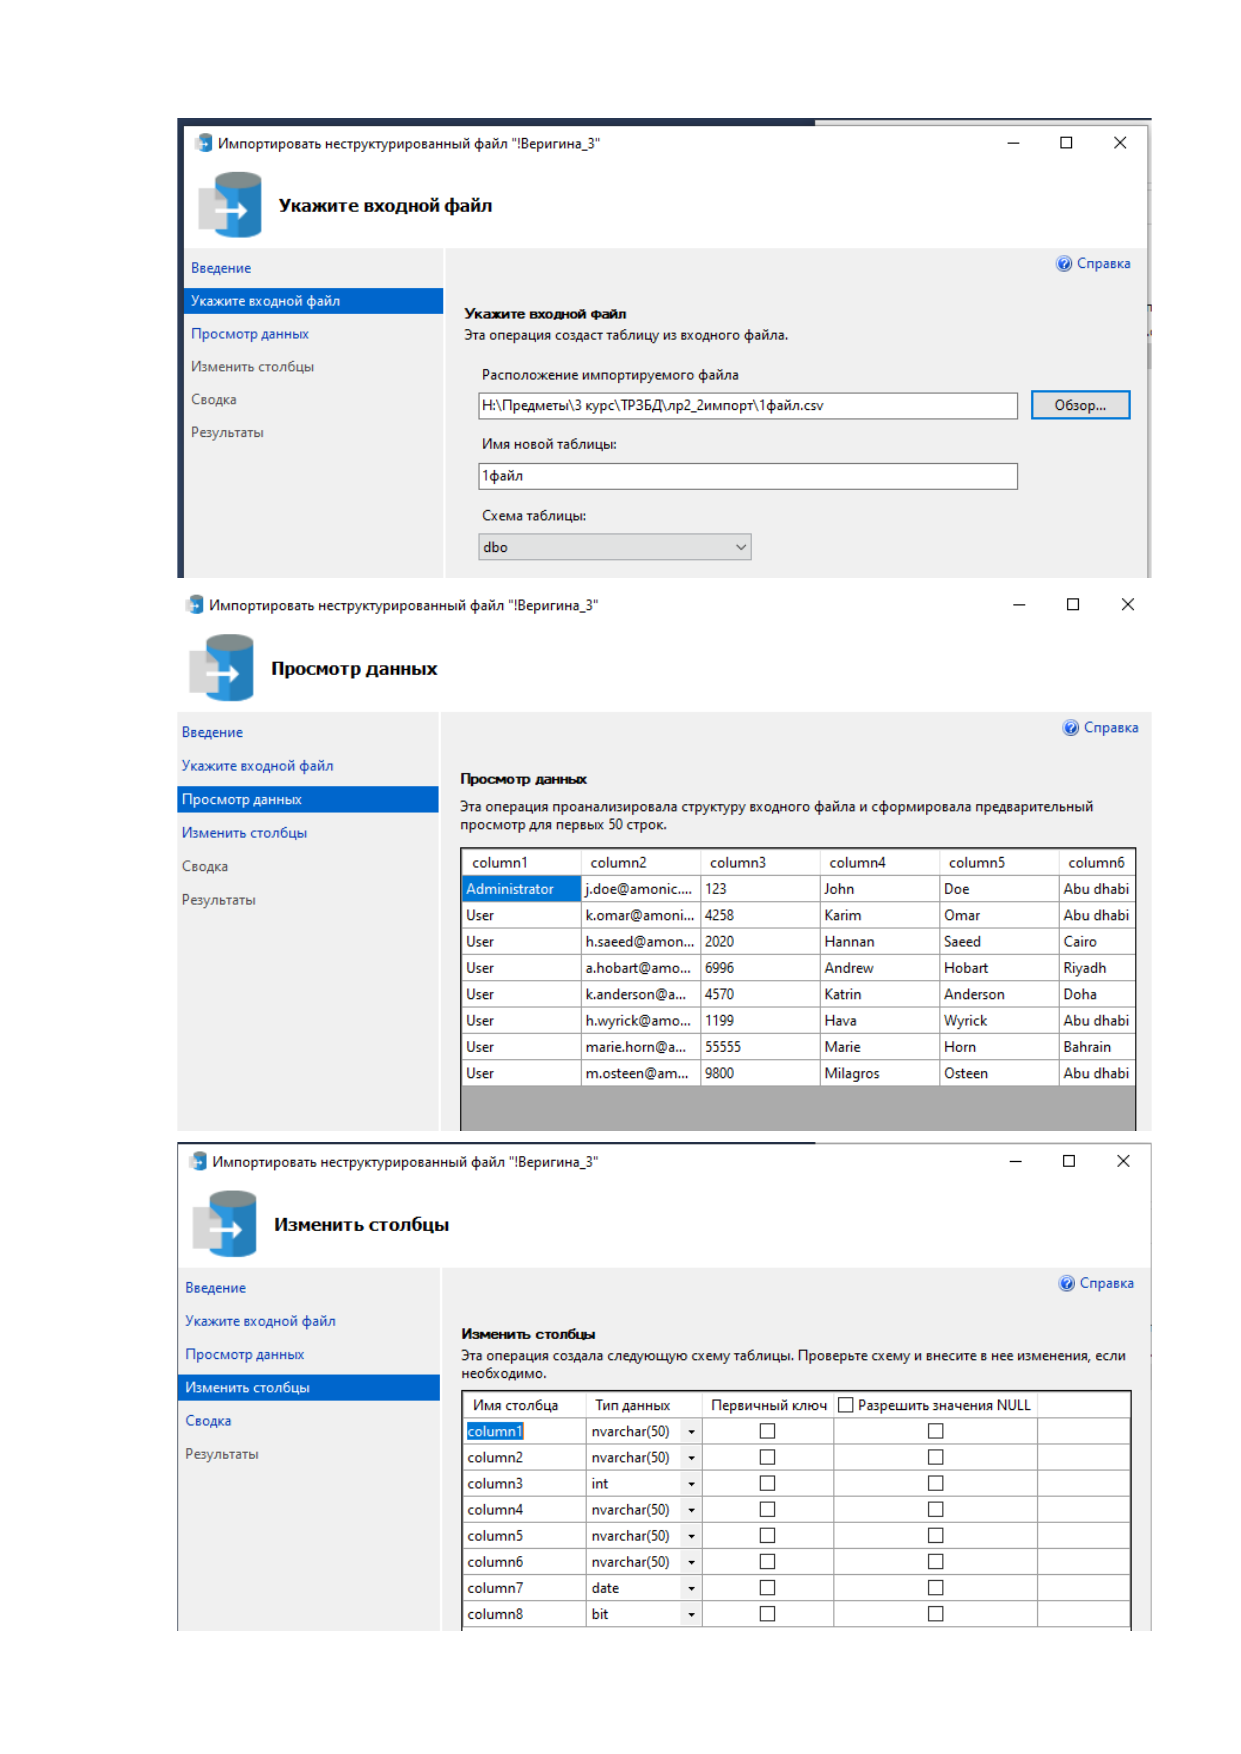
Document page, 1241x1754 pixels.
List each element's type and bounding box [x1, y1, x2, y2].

picture [177, 1142, 1152, 1631]
picture [177, 590, 1152, 1131]
picture [177, 118, 1152, 578]
